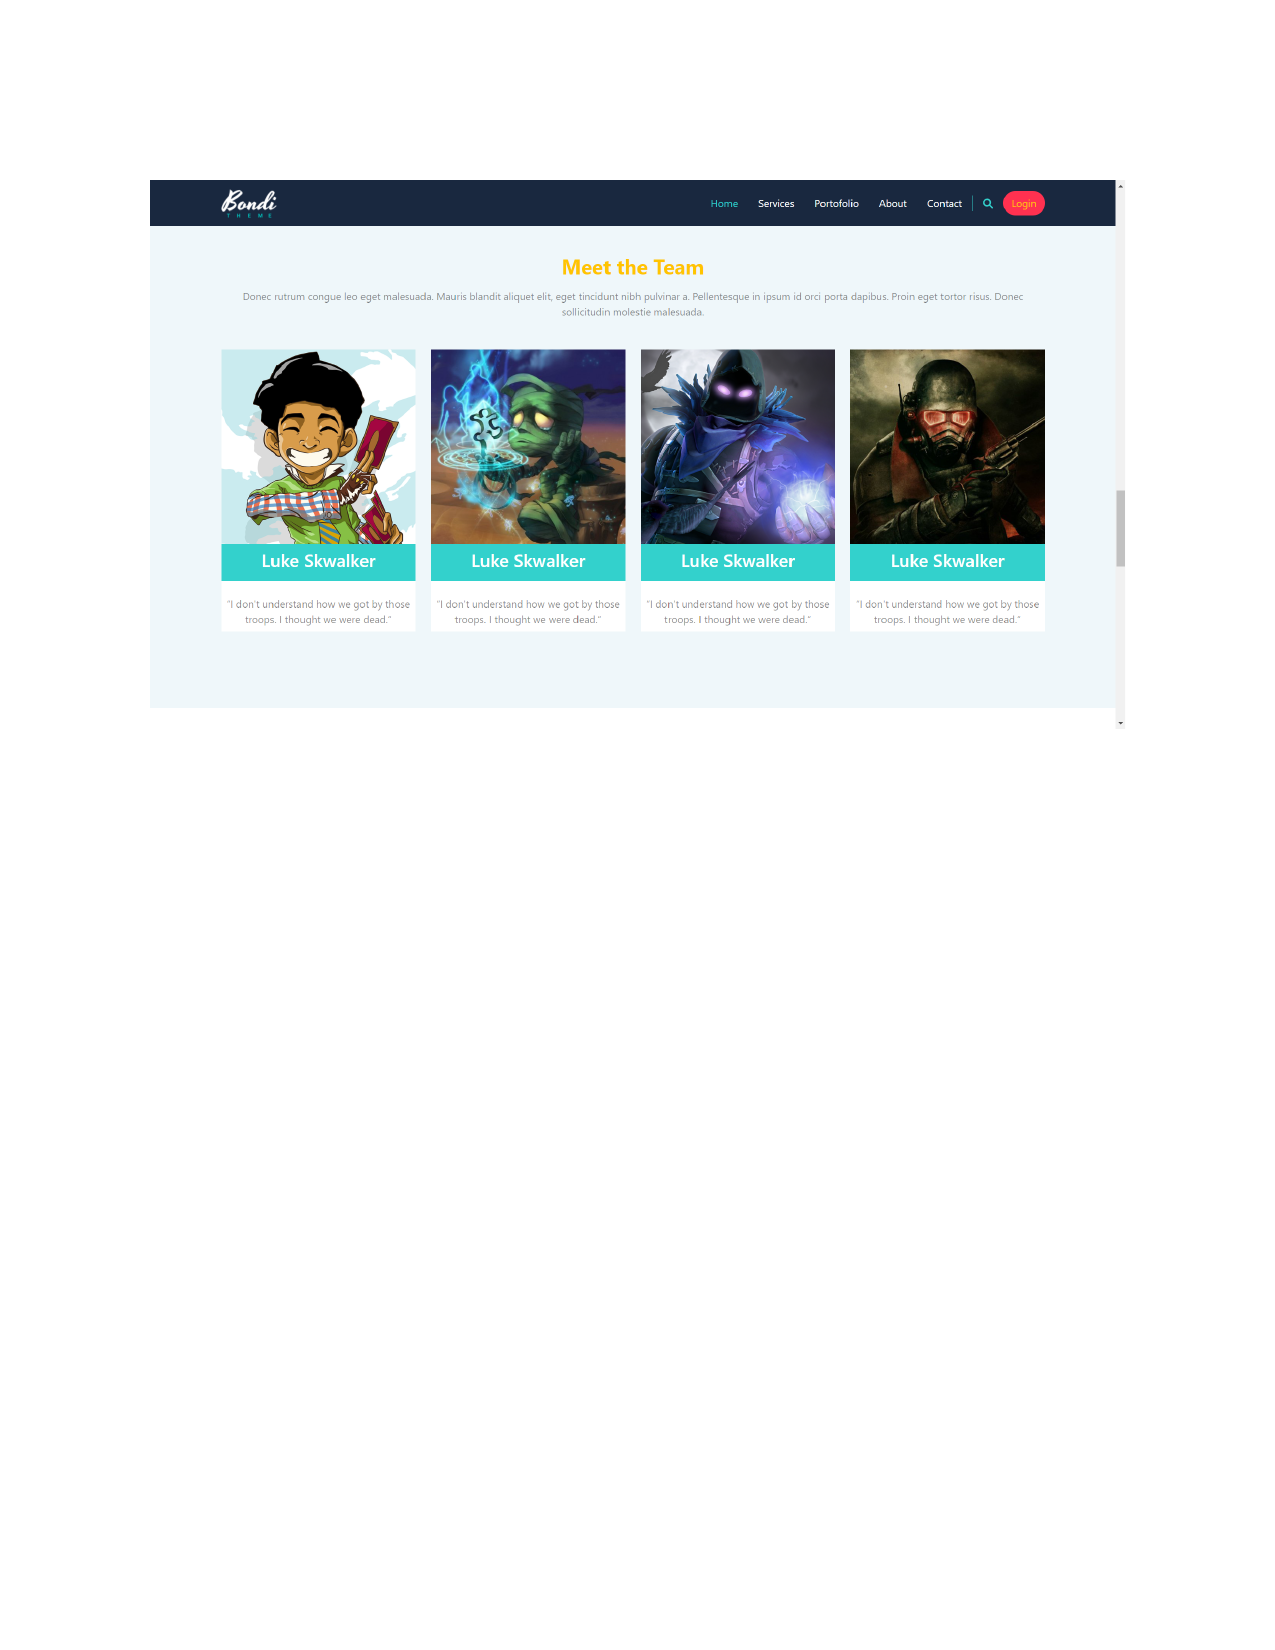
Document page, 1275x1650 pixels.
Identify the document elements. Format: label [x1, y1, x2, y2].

picture [150, 180, 1125, 729]
